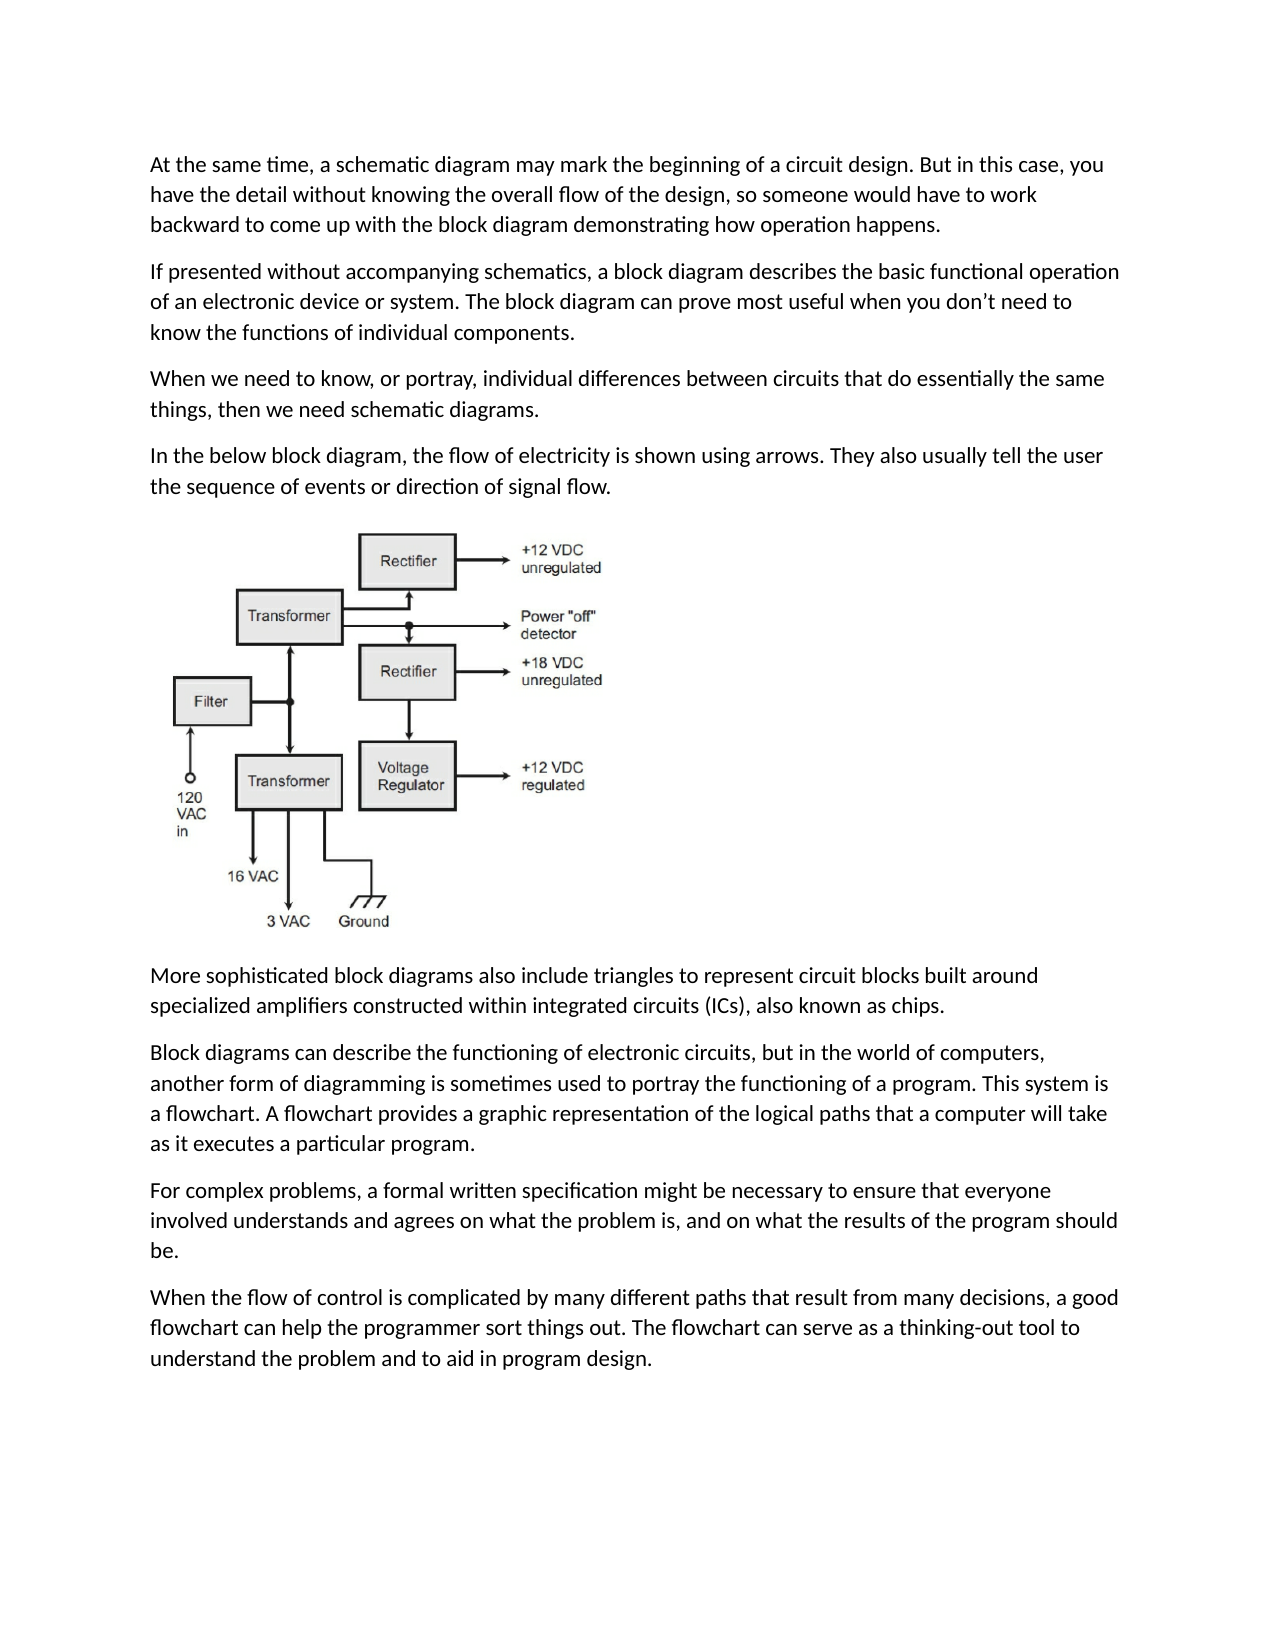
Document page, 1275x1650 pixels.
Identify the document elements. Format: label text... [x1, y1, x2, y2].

picture [150, 518, 622, 943]
text More sophisticated block diagrams also include triangles to represent circuit blocks built around specialized amplifiers constructed within integrated circuits (ICs), also known as chips. [150, 961, 1125, 1019]
text In the below block diagram, the flow of electricity is shown using arrows. They also usually tell the user the sequence of events or direction of signal flow. [150, 442, 1125, 500]
text At the same time, a schematic diagram may mark the beginning of a circuit design. But in this case, you have the detail without knowing the overall flow of the design, so someone would have to work backward to come up with the block diagram demonstrating how operation happens. [150, 150, 1125, 238]
text When the flow of control is complicated by many different paths that result from many decisions, a good flowchart can help the programmer sort things out. The flowchart can serve as a thinking-out tool to understand the problem and to aid in program design. [150, 1283, 1125, 1372]
text When we need to know, or portray, individual differences between circuits that do essentially the same things, then we need schematic diagrams. [150, 364, 1125, 423]
text Block diagrams can describe the functioning of electronic circuits, but in the world of computers, another form of diagramming is sometimes used to portray the functioning of a program. This system is a flowchart. A flowchart provides a graphic representation of the logical paths that a computer will take as it executes a particular program. [150, 1038, 1125, 1157]
text For complex problems, a formal written specification might be necessary to ensure that everyone involved understands and agrees on what the problem is, and on what the results of the program should be. [150, 1176, 1125, 1264]
text If presented without accompanying schematics, a block diagram describes the basic functional operation of an electronic device or system. The block diagram can prove most useful when you don’t need to know the functions of individual components. [150, 257, 1125, 346]
